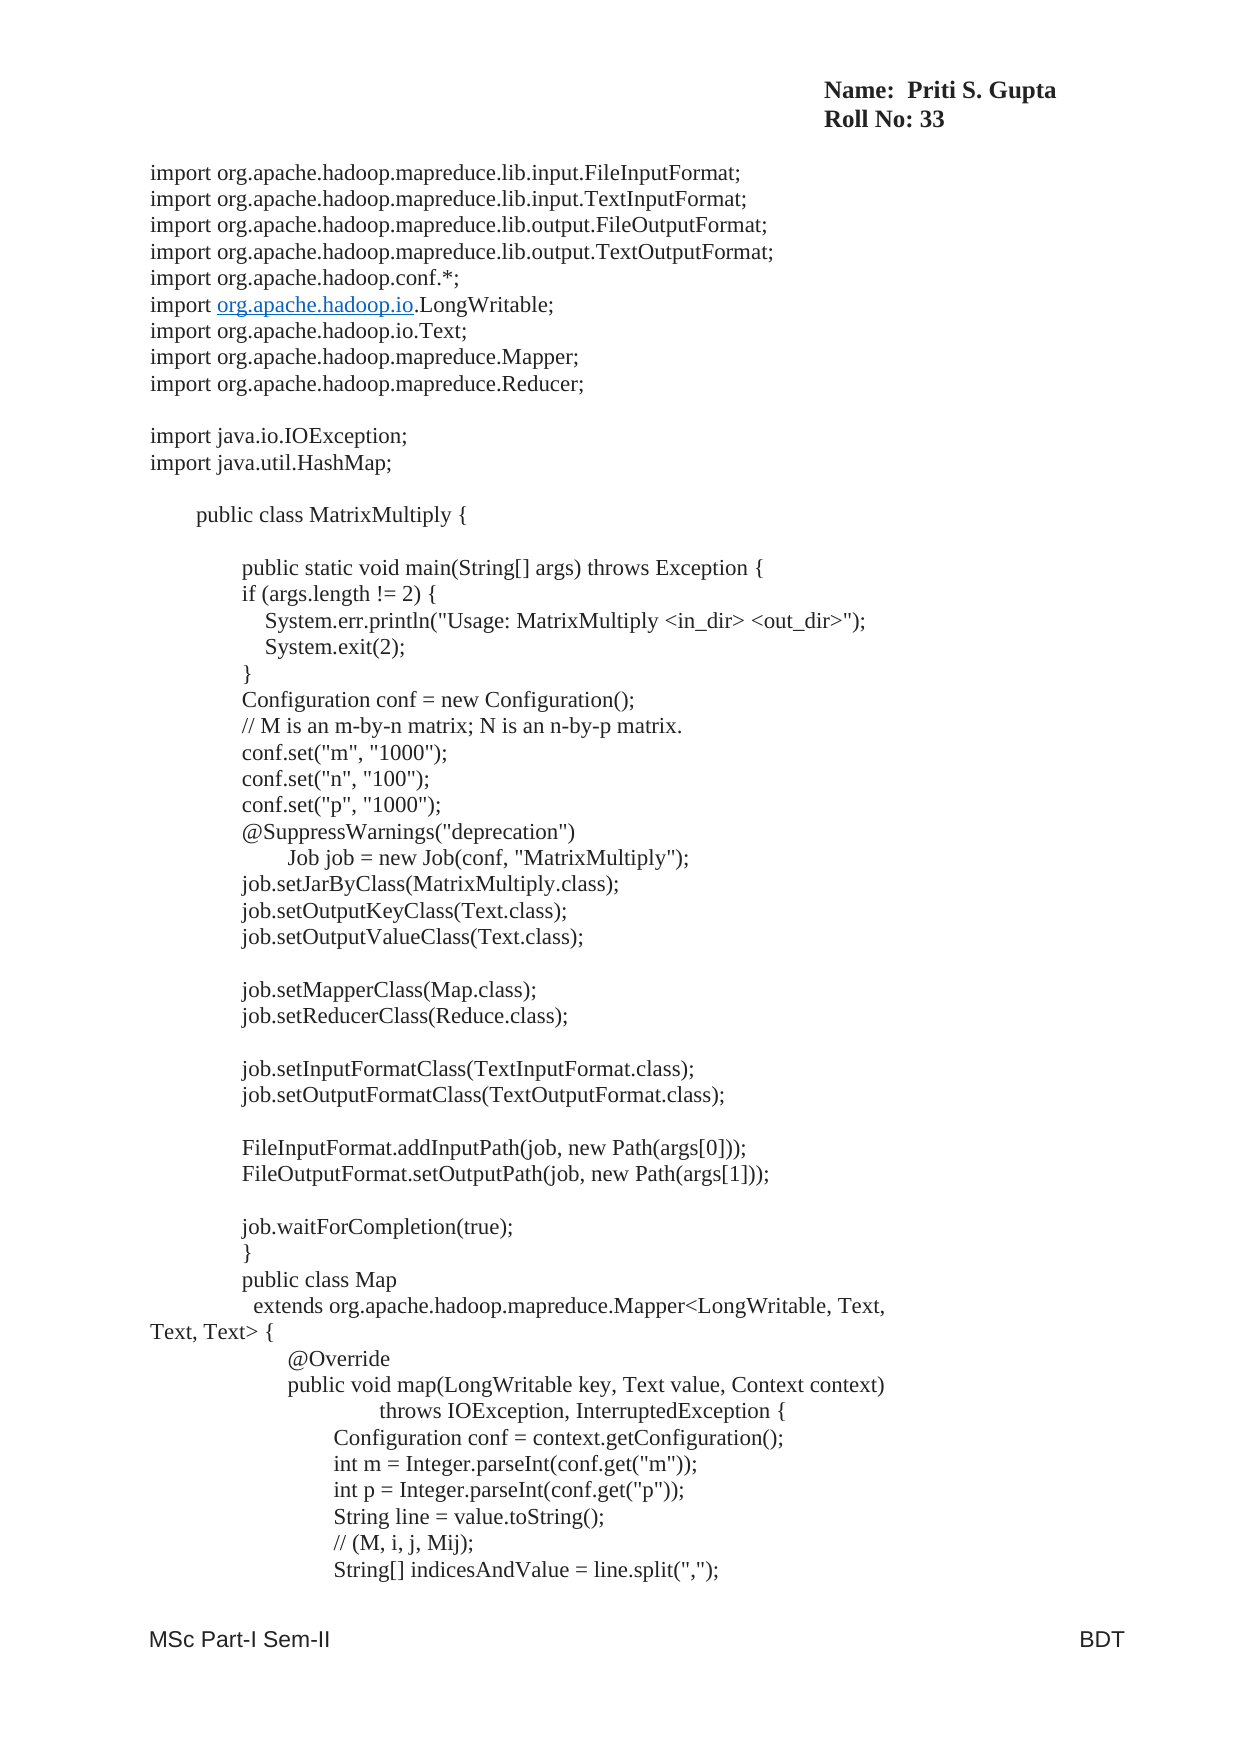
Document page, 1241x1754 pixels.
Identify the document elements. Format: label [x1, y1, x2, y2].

text [150, 159, 1090, 1582]
